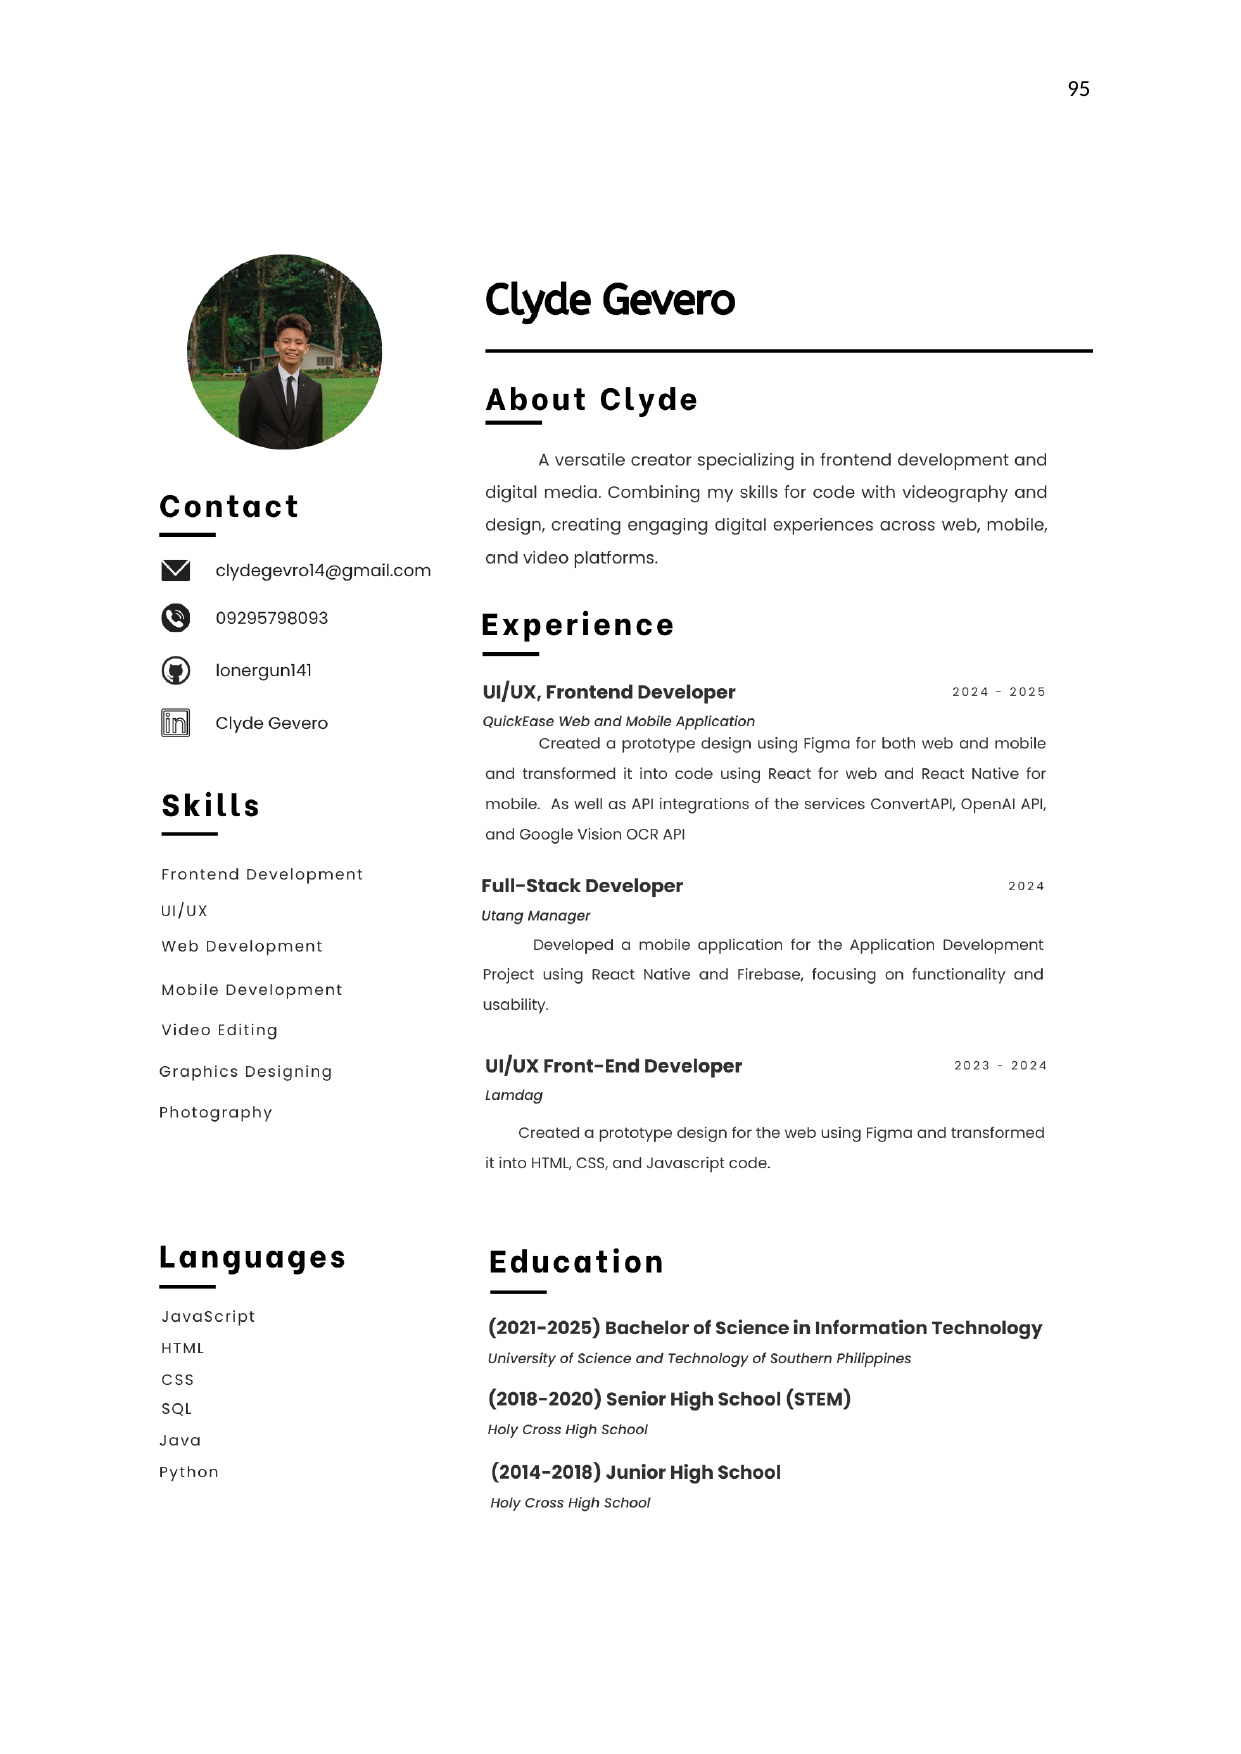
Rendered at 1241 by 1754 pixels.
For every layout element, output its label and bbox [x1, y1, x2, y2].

picture [150, 209, 1093, 1529]
